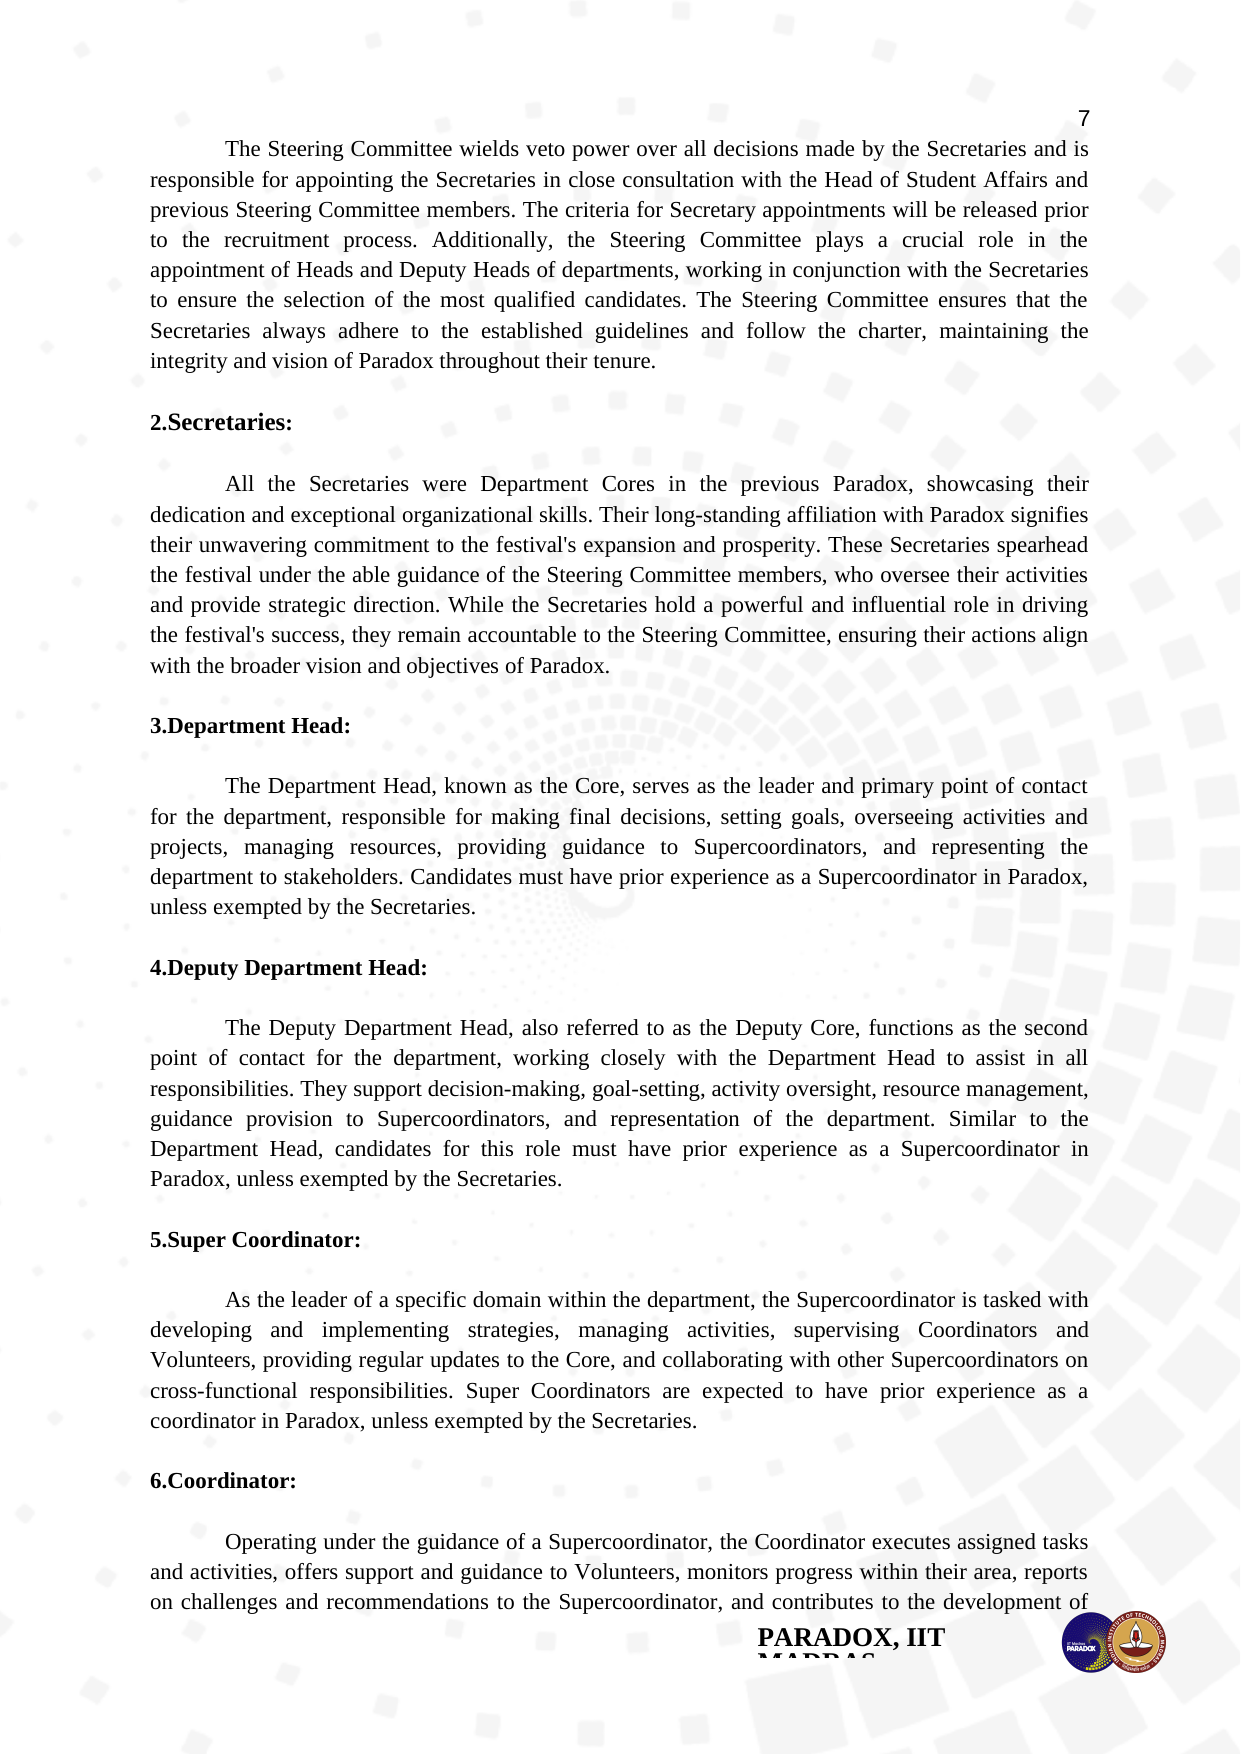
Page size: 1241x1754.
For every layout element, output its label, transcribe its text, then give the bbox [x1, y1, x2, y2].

text The Department Head, known as the Core, serves as the leader and primary point of contact for the department, responsible for making final decisions, setting goals, overseeing activities and projects, managing resources, providing guidance to Supercoordinators, and representing the department to stakeholders. Candidates must have prior experience as a Supercoordinator in Paradox, unless exempted by the Secretaries. [150, 773, 1090, 920]
text All the Secretaries were Department Cores in the previous Paradox, showcasing their dedication and exceptional organizational skills. Their long-standing affiliation with Paradox signifies their unwavering commitment to the festival's expansion and prosperity. These Secretaries spearhead the festival under the able guidance of the Steering Committee members, who oversee their activities and provide strategic direction. While the Secretaries hold a powerful and influential role in driving the festival's success, they remain accountable to the Steering Committee, ensuring their actions align with the broader vision and objectives of Paradox. [150, 471, 1090, 678]
text 2.Secretaries: [150, 407, 1090, 436]
text 4.Deputy Department Head: [150, 954, 1090, 980]
text 5.Super Coordinator: [150, 1226, 1090, 1252]
text The Steering Committee wields veto power over all decisions made by the Secretaries and is responsible for appointing the Secretaries in close consultation with the Head of Student Affairs and previous Steering Committee members. The criteria for Secretary appointments will be released prior to the recruitment process. Additionally, the Steering Committee plays a crucial role in the appointment of Heads and Deputy Heads of departments, working in conjunction with the Secretaries to ensure the selection of the most qualified candidates. The Steering Committee ensures that the Secretaries always adhere to the established guidelines and follow the charter, maintaining the integrity and vision of Paradox throughout their tenure. [150, 135, 1090, 373]
text 6.Coordinator: [150, 1467, 1090, 1494]
picture [1061, 1611, 1166, 1673]
text 3.Department Head: [150, 712, 1090, 738]
text As the leader of a specific domain within the department, the Supercoordinator is tasked with developing and implementing strategies, managing activities, supervising Coordinators and Volunteers, providing regular updates to the Core, and collaborating with other Supercoordinators on cross-functional responsibilities. Super Coordinators are expected to have prior experience as a coordinator in Paradox, unless exempted by the Secretaries. [150, 1286, 1090, 1433]
text The Deputy Department Head, also referred to as the Deputy Core, functions as the second point of contact for the department, working closely with the Department Head to assist in all responsibilities. They support decision-making, goal-setting, activity oversight, resource management, guidance provision to Supercoordinators, and representation of the department. Similar to the Department Head, candidates for this role must have prior experience as a Supercoordinator in Paradox, unless exempted by the Secretaries. [150, 1014, 1090, 1192]
